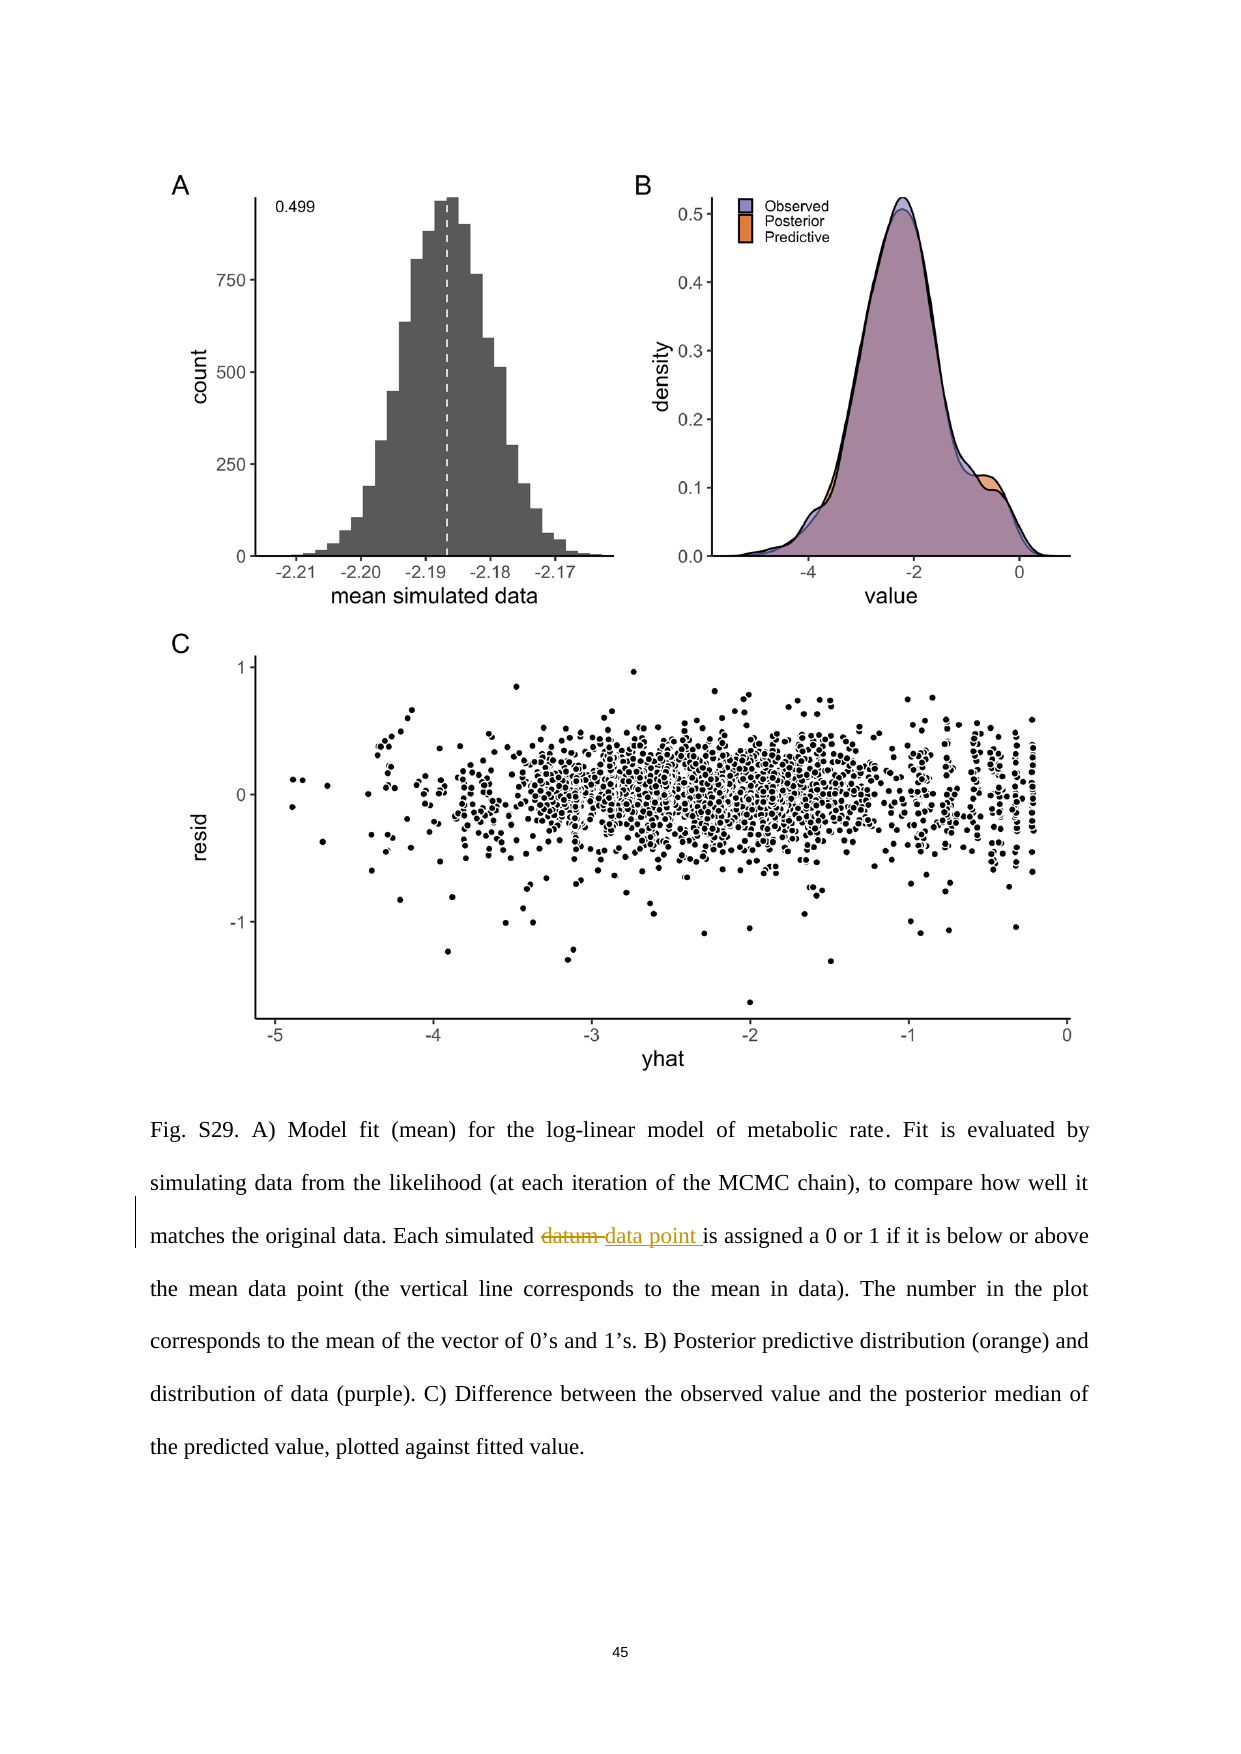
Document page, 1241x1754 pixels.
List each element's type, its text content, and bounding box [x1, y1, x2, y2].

picture [150, 150, 1091, 1091]
text Fig. S29. A) Model fit (mean) for the log-linear model of metabolic rate. Fit is evaluated by simulating data from the likelihood (at each iteration of the MCMC chain), to compare how well it matches the original data. Each simulated is assigned a 0 or 1 if it is below or above the mean data point (the vertical line corresponds to the mean in data). The number in the plot corresponds to the mean of the vector of 0’s and 1’s. B) Posterior predictive distribution (orange) and distribution of data (purple). C) Difference between the observed value and the posterior median of the predicted value, plotted against fitted value. [150, 1117, 1090, 1459]
